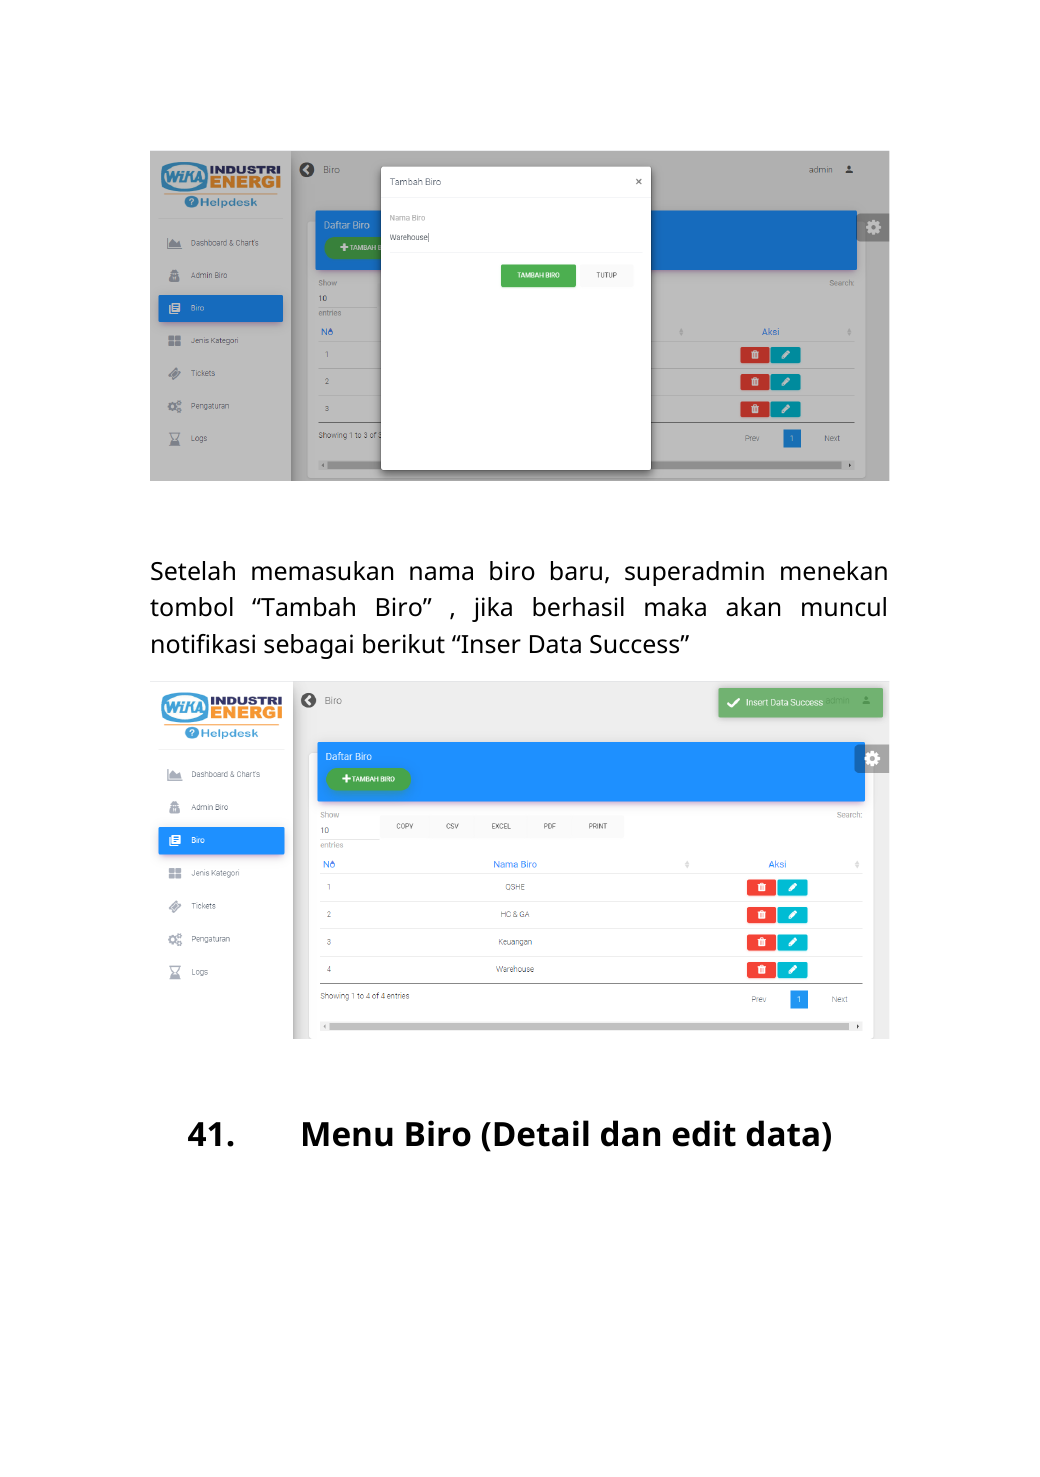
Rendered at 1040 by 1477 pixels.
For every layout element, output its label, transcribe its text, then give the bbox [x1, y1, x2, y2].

picture [150, 680, 890, 1039]
picture [150, 150, 890, 481]
list Menu Biro (Detail dan edit data) [187, 1111, 889, 1156]
text Setelah memasukan nama biro baru, superadmin menekan tombol “Tambah Biro” , jika berhasil maka akan muncul notifikasi sebagai berikut “Inser Data Success” [150, 553, 889, 661]
